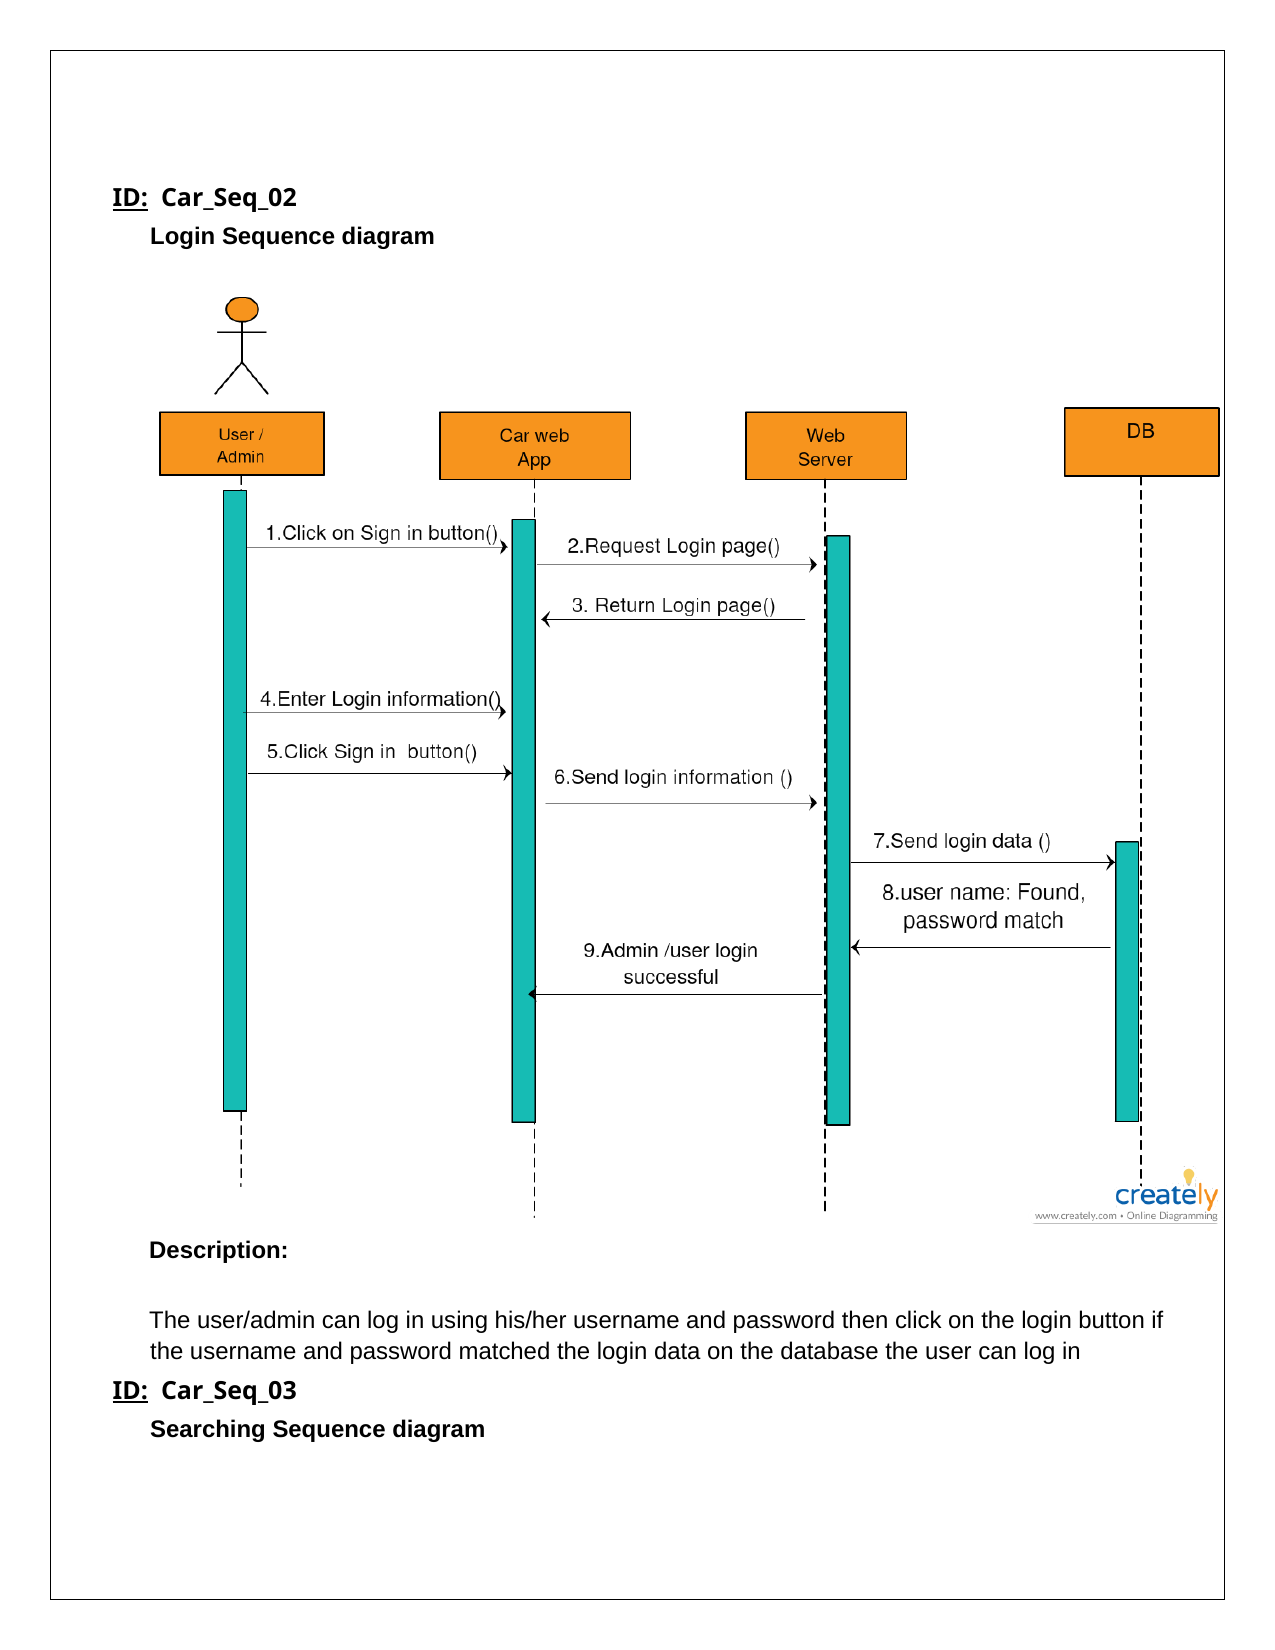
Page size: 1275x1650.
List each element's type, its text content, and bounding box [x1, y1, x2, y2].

text ID: Car_Seq_03 [112, 1372, 1201, 1407]
text The user/admin can log in using his/her username and password then click on the login button if the username and password matched the login data on the database the user can log in [149, 1306, 1201, 1365]
text ID: Car_Seq_02 [112, 180, 1201, 214]
picture [150, 292, 1224, 1229]
picture [1225, 292, 1229, 1229]
text Searching Sequence diagram [150, 1415, 1201, 1443]
text Description: [149, 1236, 1201, 1263]
text Login Sequence diagram [150, 222, 1201, 250]
